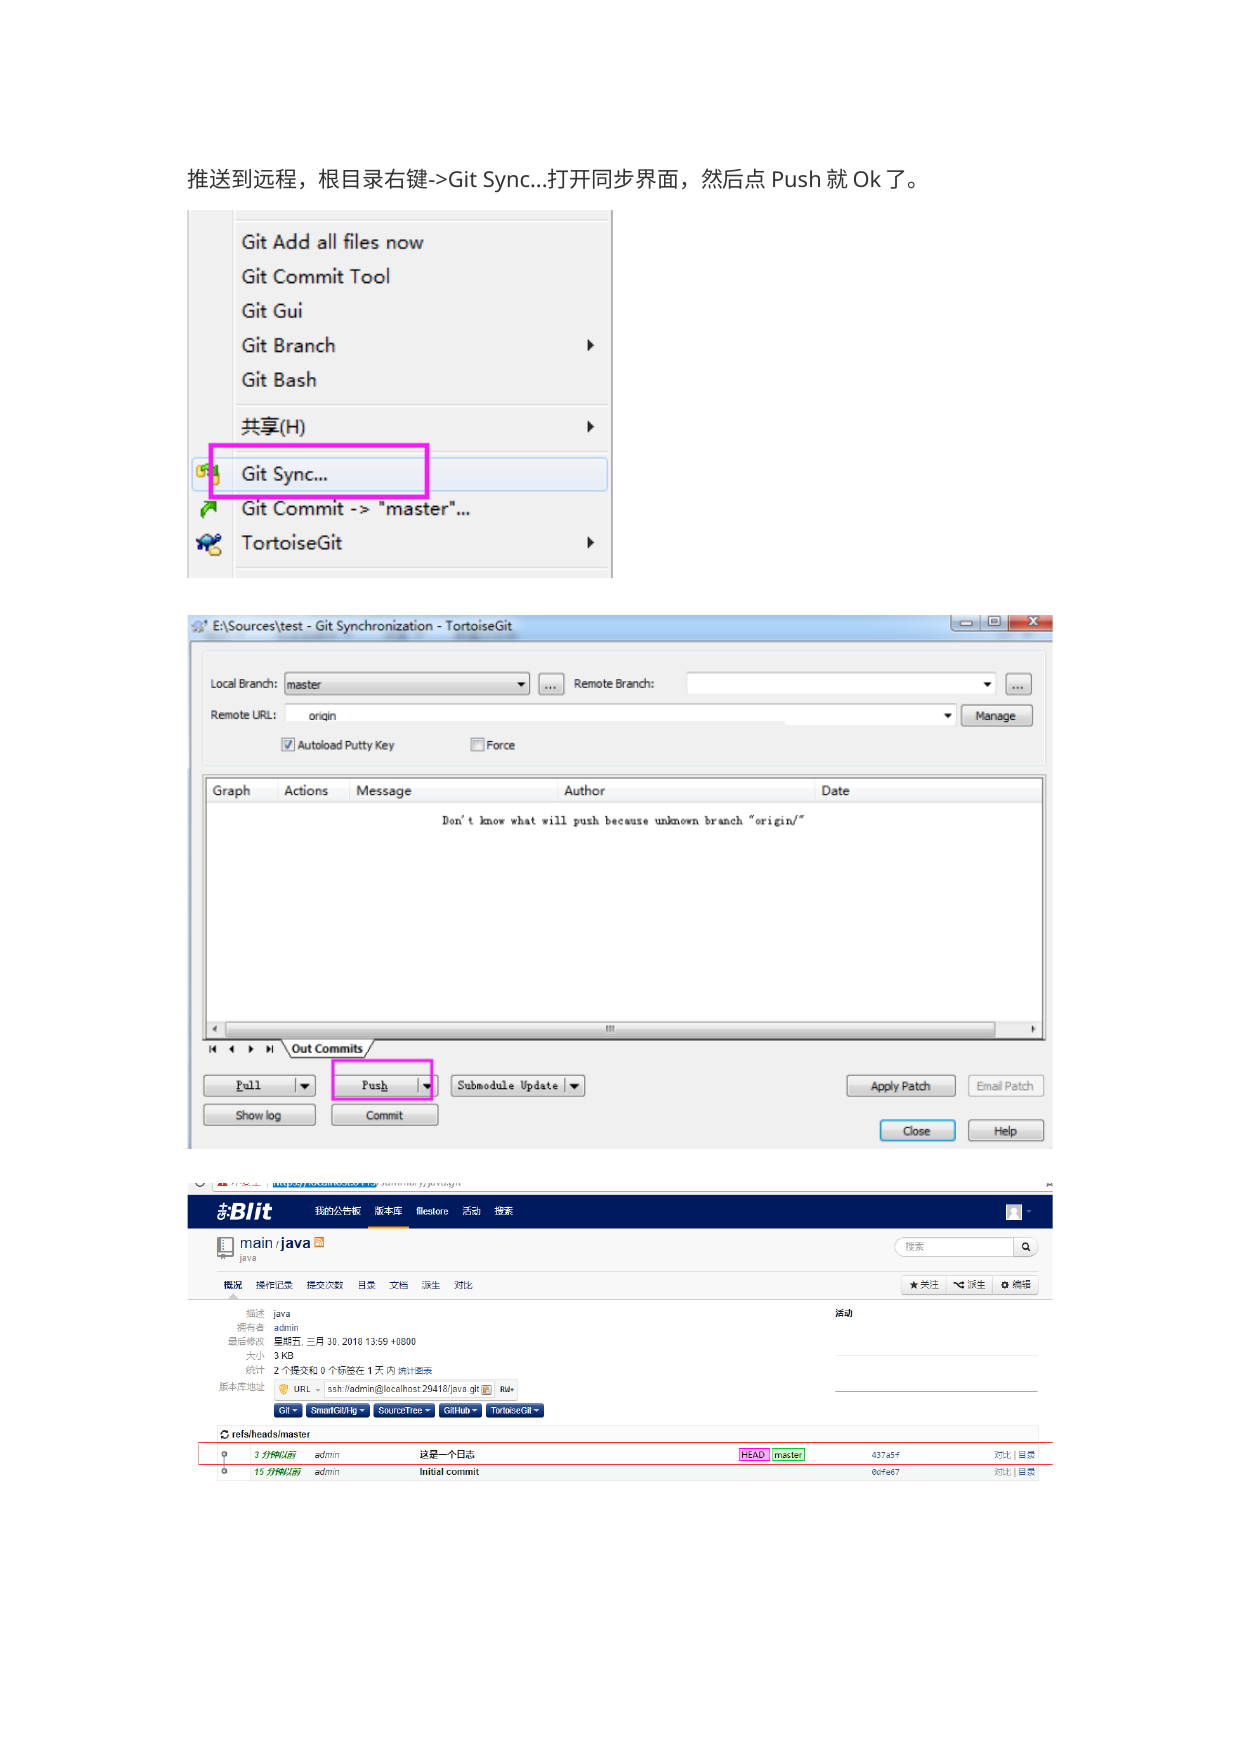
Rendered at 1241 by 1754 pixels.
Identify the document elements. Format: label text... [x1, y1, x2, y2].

picture [187, 1183, 1053, 1485]
picture [187, 615, 1053, 1149]
text 推送到远程，根目录右键->Git Sync...打开同步界面，然后点Push就Ok了。 [187, 162, 1053, 194]
picture [187, 210, 613, 578]
